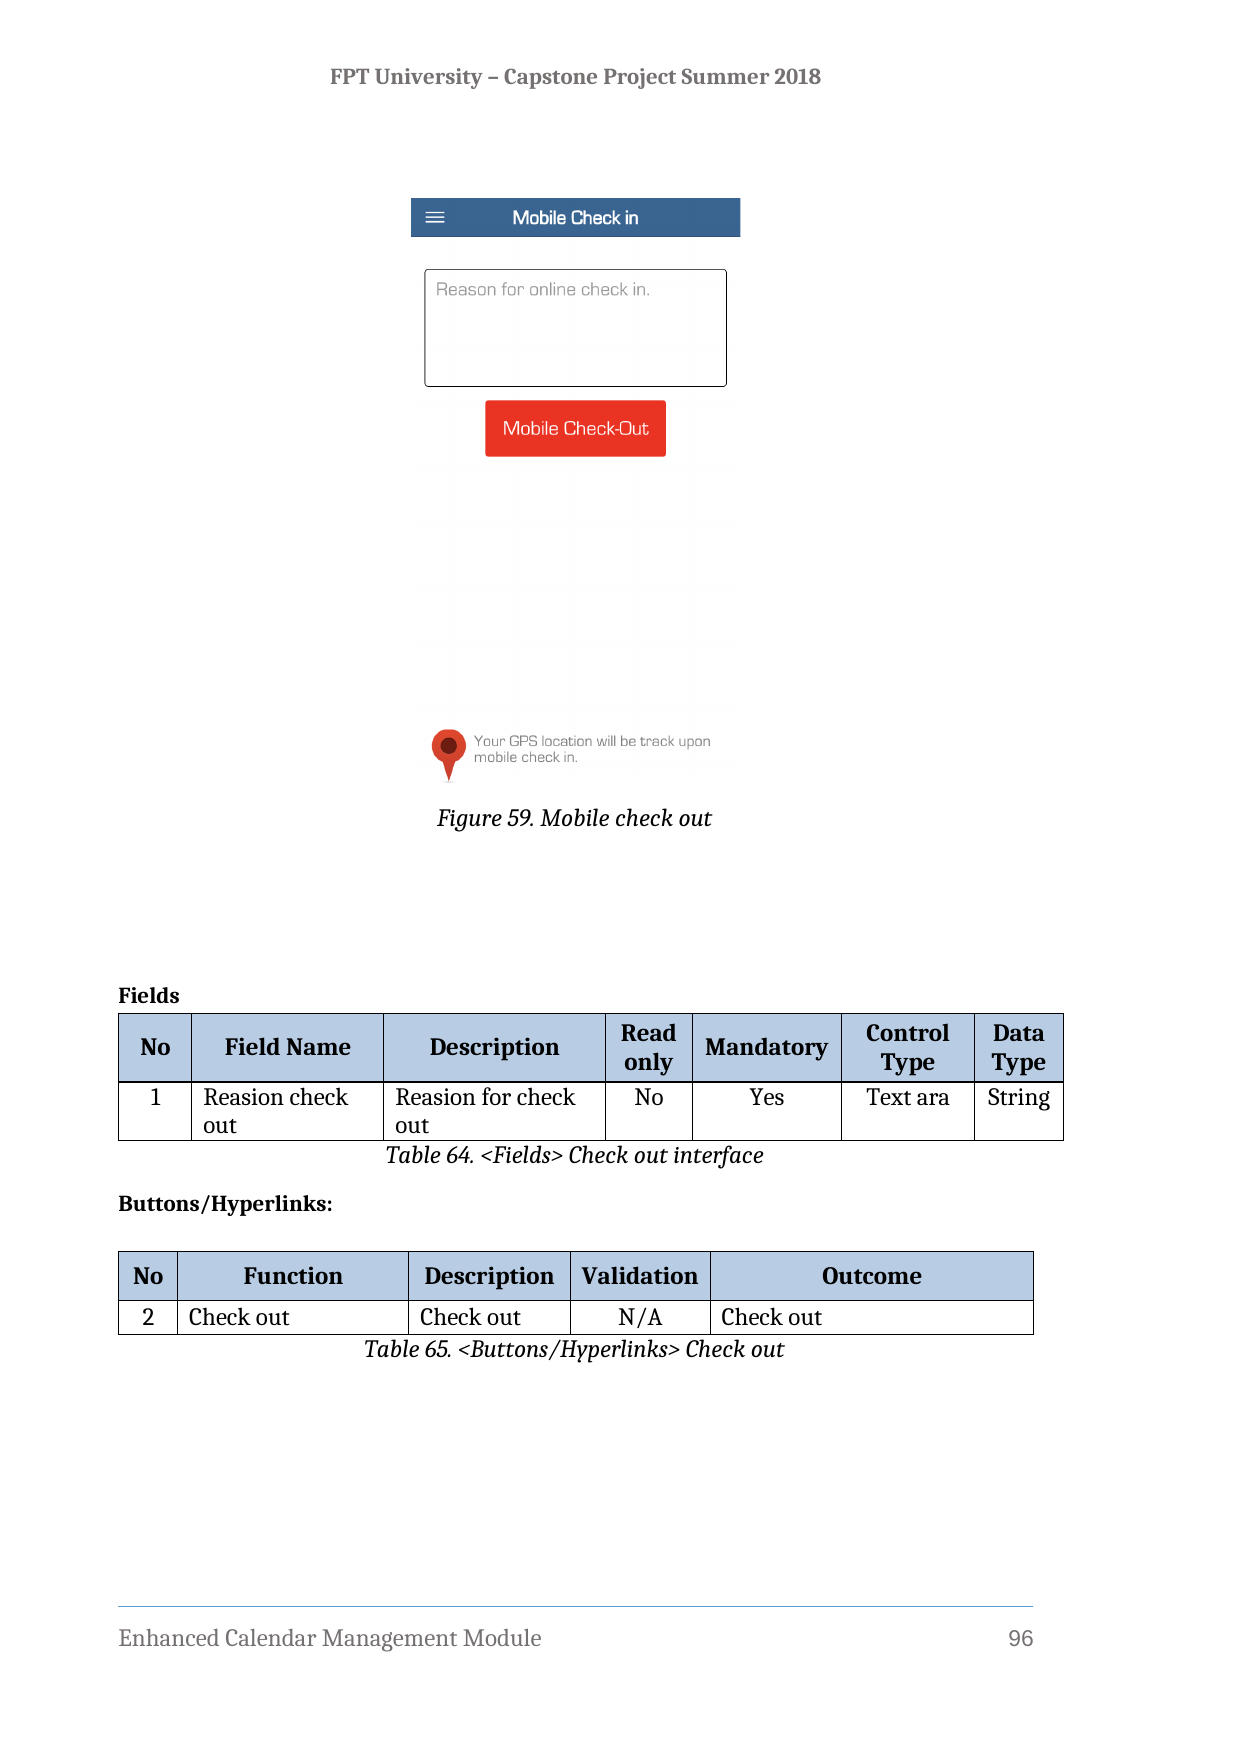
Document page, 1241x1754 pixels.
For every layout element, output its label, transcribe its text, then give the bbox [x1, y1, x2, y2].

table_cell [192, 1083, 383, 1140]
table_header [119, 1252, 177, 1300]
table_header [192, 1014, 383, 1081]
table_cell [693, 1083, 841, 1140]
picture [411, 198, 741, 783]
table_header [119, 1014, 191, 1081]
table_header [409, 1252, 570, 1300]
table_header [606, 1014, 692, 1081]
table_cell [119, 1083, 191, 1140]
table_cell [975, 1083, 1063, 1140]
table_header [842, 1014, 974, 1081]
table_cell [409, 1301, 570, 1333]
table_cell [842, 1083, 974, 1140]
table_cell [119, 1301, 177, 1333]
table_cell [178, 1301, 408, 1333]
text Table 64. <Fields> Check out interface [118, 1141, 1033, 1170]
text Buttons/Hyperlinks: [118, 1191, 1033, 1217]
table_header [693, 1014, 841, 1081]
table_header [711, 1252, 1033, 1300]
text Fields [118, 982, 1033, 1009]
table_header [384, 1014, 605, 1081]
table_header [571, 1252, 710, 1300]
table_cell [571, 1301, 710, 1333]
text Figure 59. Mobile check out [118, 803, 1033, 832]
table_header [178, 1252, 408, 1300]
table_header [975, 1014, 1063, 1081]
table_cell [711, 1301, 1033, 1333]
text Table 65. <Buttons/Hyperlinks> Check out [118, 1335, 1033, 1363]
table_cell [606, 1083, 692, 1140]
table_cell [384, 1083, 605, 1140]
